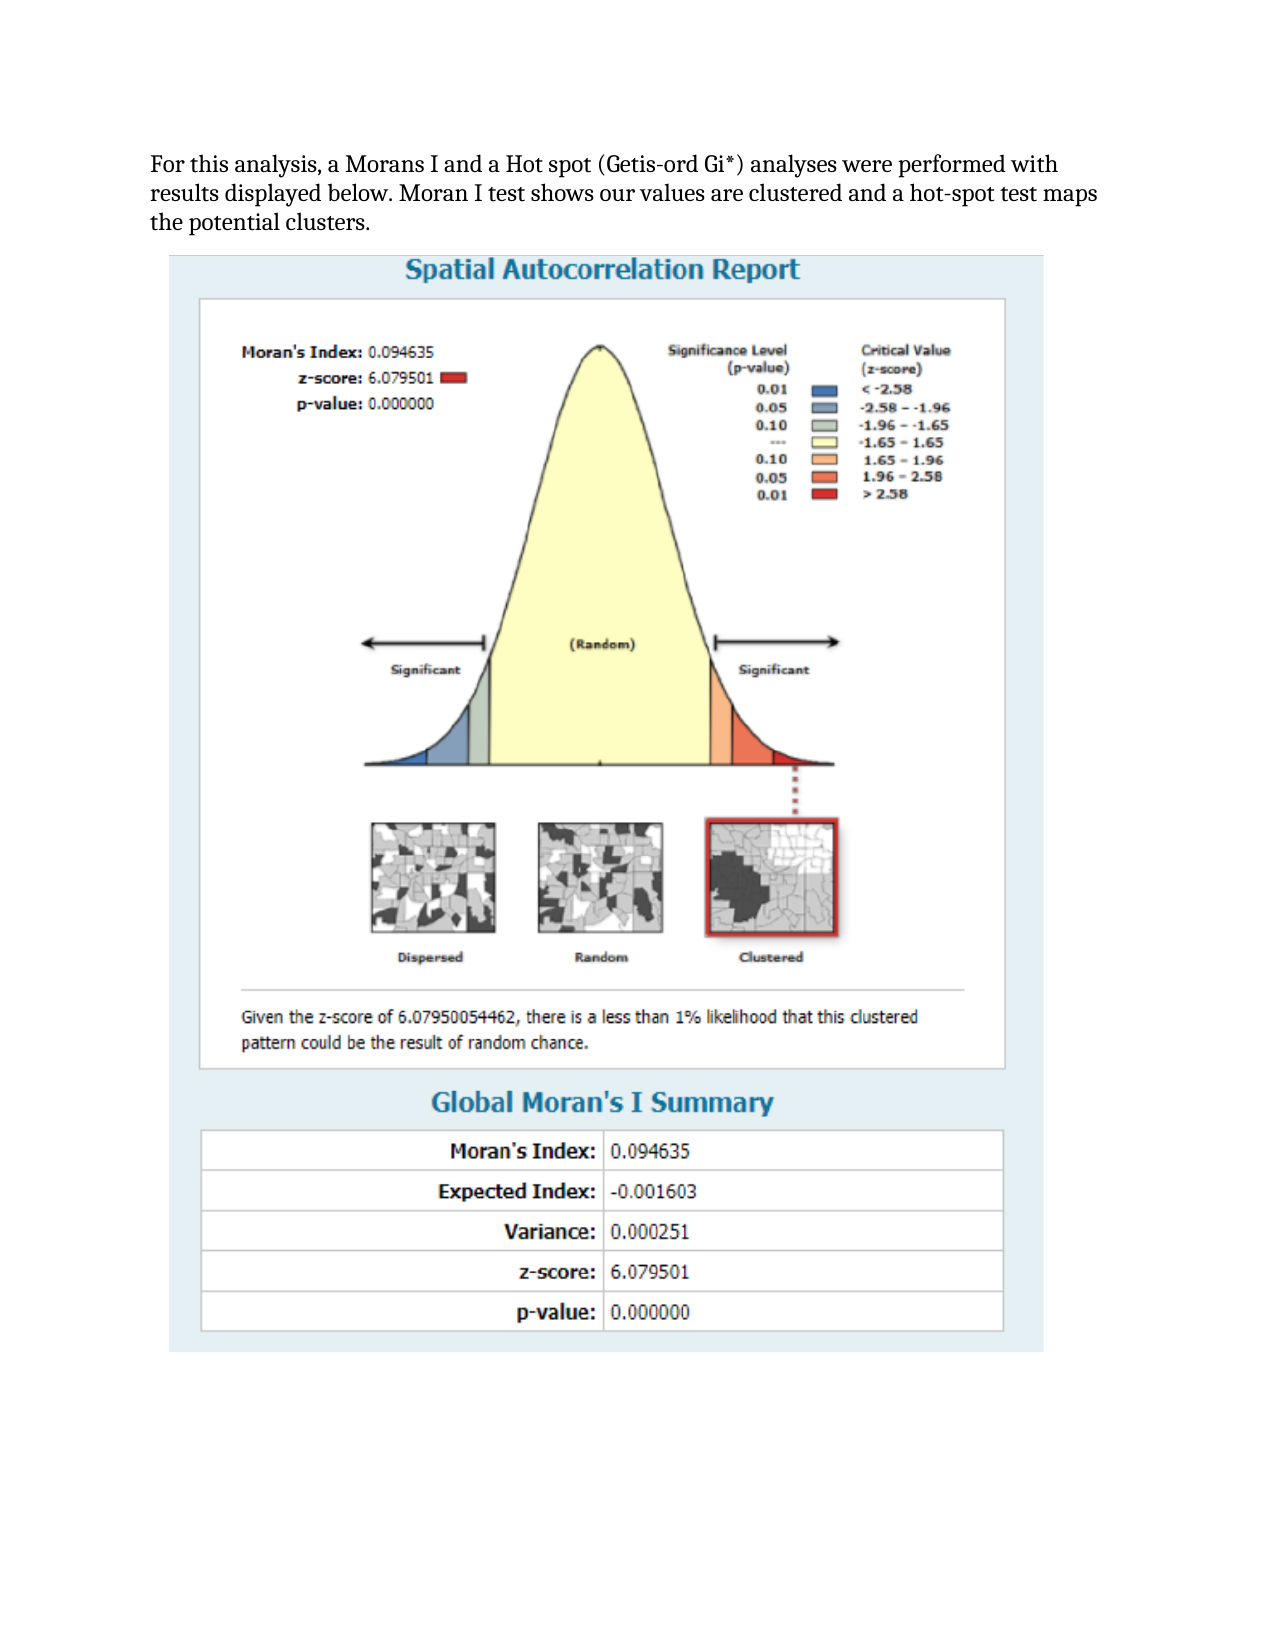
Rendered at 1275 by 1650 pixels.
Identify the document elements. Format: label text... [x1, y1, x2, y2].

text For this analysis, a Morans I and a Hot spot (Getis-ord Gi*) analyses were performed with results displayed below. Moran I test shows our values are clustered and a hot-spot test maps the potential clusters. [150, 150, 1125, 236]
picture [168, 255, 1044, 1352]
